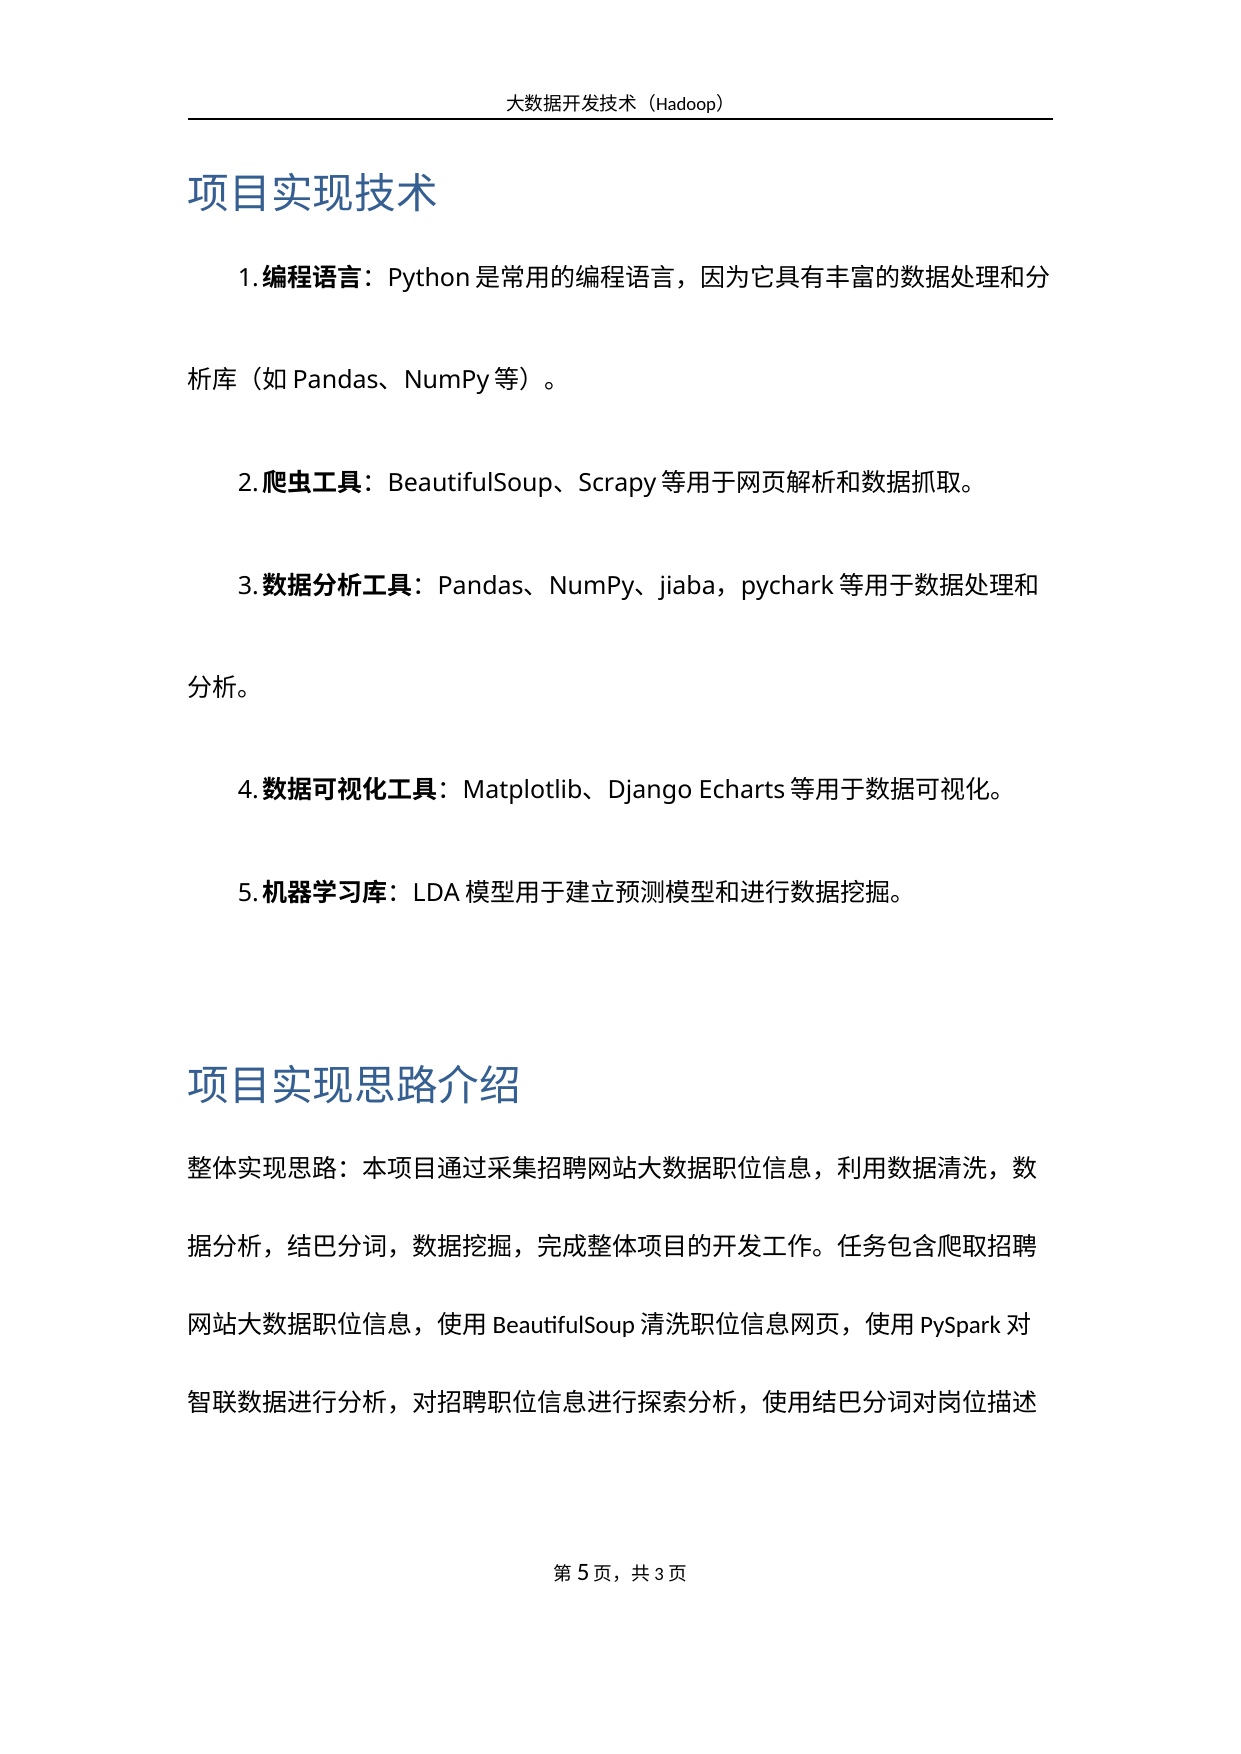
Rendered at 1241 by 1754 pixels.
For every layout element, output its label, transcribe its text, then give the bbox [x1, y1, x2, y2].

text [187, 1133, 1053, 1435]
list 数据分析工具：Pandas、NumPy、jiaba，pychark等用于数据处理和分析。 [187, 549, 1053, 719]
list 爬虫工具：BeautifulSoup、Scrapy等用于网页解析和数据抓取。 [187, 447, 1053, 514]
list 机器学习库：LDA模型用于建立预测模型和进行数据挖掘。 [187, 857, 1053, 924]
list 编程语言：Python是常用的编程语言，因为它具有丰富的数据处理和分析库（如Pandas、NumPy等）。 [187, 242, 1053, 412]
subtitle 项目实现思路介绍 [187, 1048, 1053, 1116]
list 数据可视化工具：Matplotlib、Django Echarts等用于数据可视化。 [187, 754, 1053, 822]
subtitle 项目实现技术 [187, 157, 1053, 225]
